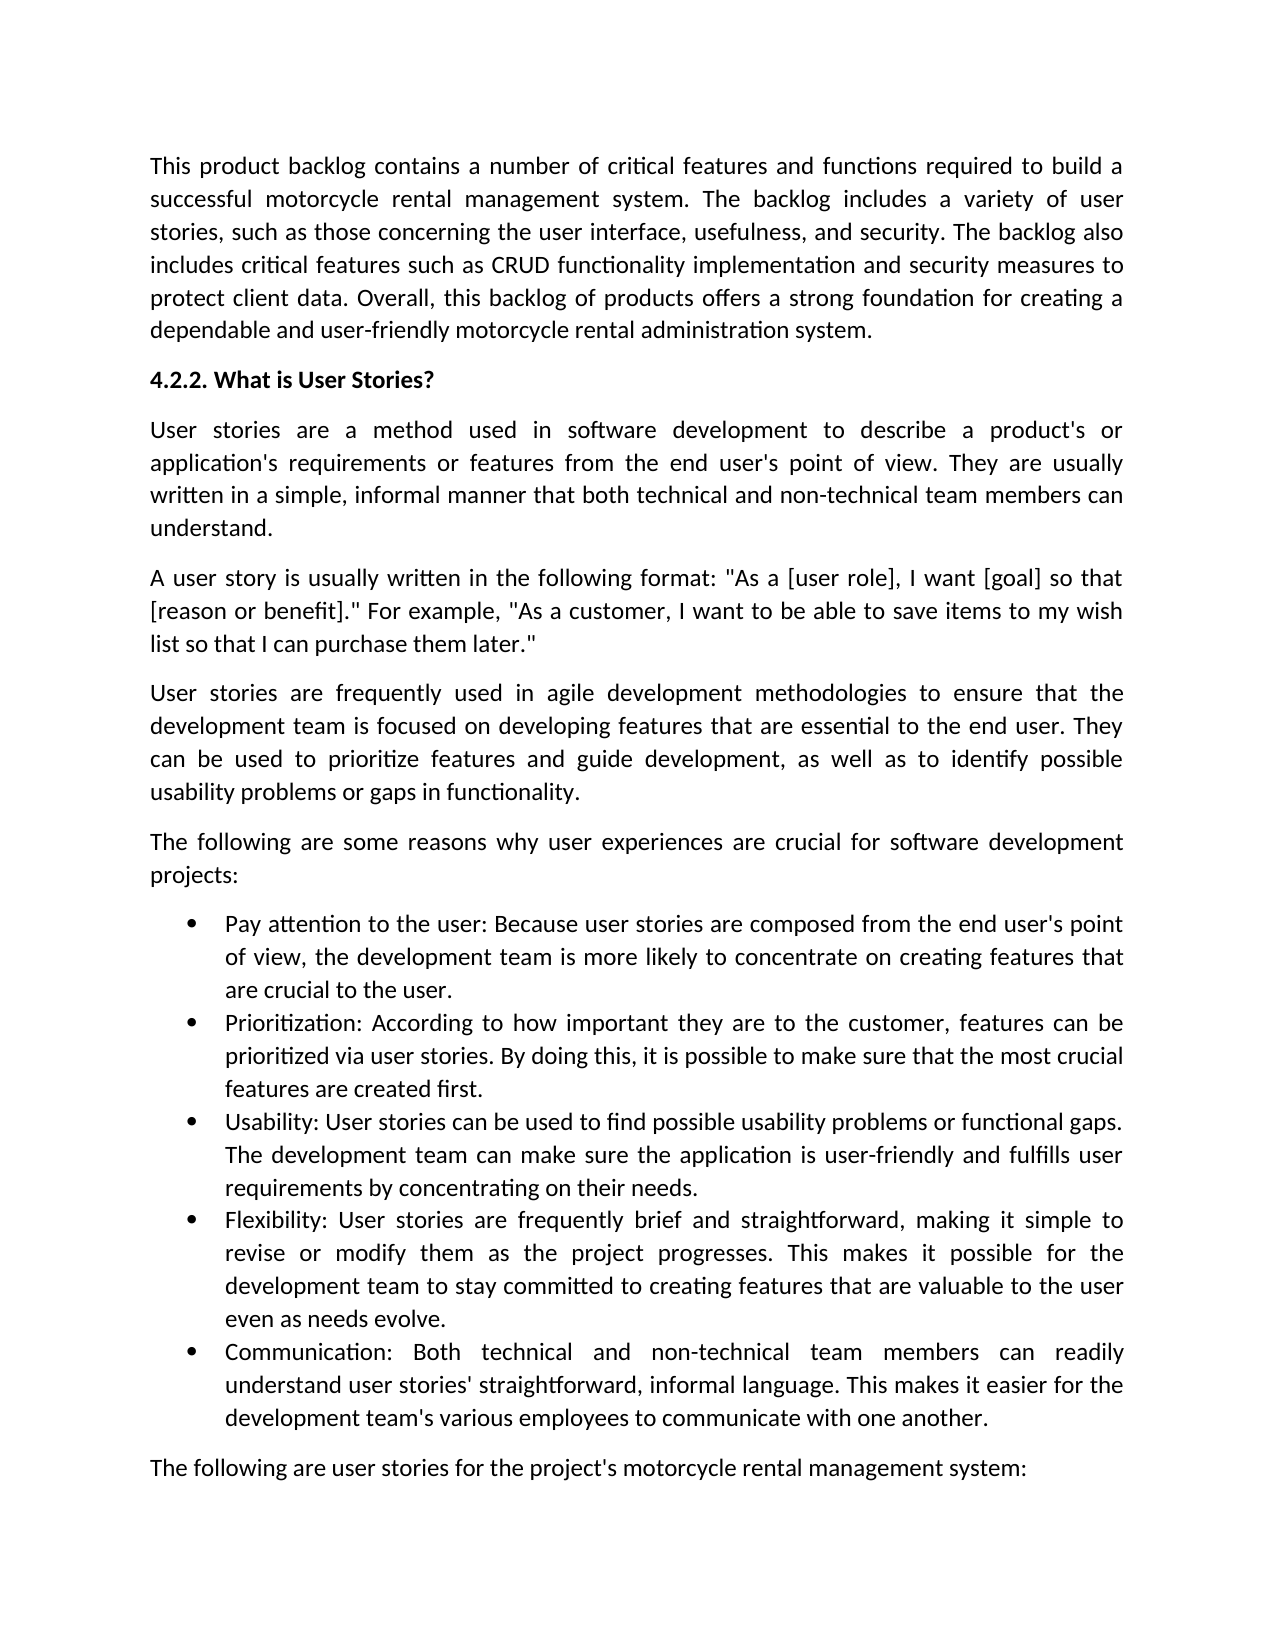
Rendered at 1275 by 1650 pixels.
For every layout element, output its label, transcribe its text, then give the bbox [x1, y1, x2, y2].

list Pay attention to the user: Because user stories are composed from the end user's point of view, the development team is more likely to concentrate on creating features that are crucial to the user. [187, 908, 1125, 1005]
text 4.2.2. What is User Stories? [150, 364, 1125, 395]
text The following are user stories for the project's motorcycle rental management system: [150, 1452, 1125, 1482]
list Usability: User stories can be used to find possible usability problems or functional gaps. The development team can make sure the application is user-friendly and fulfills user requirements by concentrating on their needs. [187, 1106, 1125, 1202]
text User stories are frequently used in agile development methodologies to ensure that the development team is focused on developing features that are essential to the end user. They can be used to prioritize features and guide development, as well as to identify possible usability problems or gaps in functionality. [150, 677, 1125, 807]
text The following are some reasons why user experiences are crucial for software development projects: [150, 826, 1125, 889]
text User stories are a method used in software development to describe a product's or application's requirements or features from the end user's point of view. They are usually written in a simple, informal manner that both technical and non-technical team members can understand. [150, 414, 1125, 543]
list Communication: Both technical and non-technical team members can readily understand user stories' straightforward, informal language. This makes it easier for the development team's various employees to communicate with one another. [187, 1336, 1125, 1433]
text This product backlog contains a number of critical features and functions required to build a successful motorcycle rental management system. The backlog includes a variety of user stories, such as those concerning the user interface, usefulness, and security. The backlog also includes critical features such as CRUD functionality implementation and security measures to protect client data. Overall, this backlog of products offers a strong foundation for creating a dependable and user-friendly motorcycle rental administration system. [150, 150, 1125, 345]
list Prioritization: According to how important they are to the customer, features can be prioritized via user stories. By doing this, it is possible to make sure that the most crucial features are created first. [187, 1007, 1125, 1103]
list Flexibility: User stories are frequently brief and straightforward, making it simple to revise or modify them as the project progresses. This makes it possible for the development team to stay committed to creating features that are valuable to the user even as needs evolve. [187, 1204, 1125, 1334]
text A user story is usually written in the following format: "As a [user role], I want [goal] so that [reason or benefit]." For example, "As a customer, I want to be able to save items to my wish list so that I can purchase them later." [150, 562, 1125, 658]
